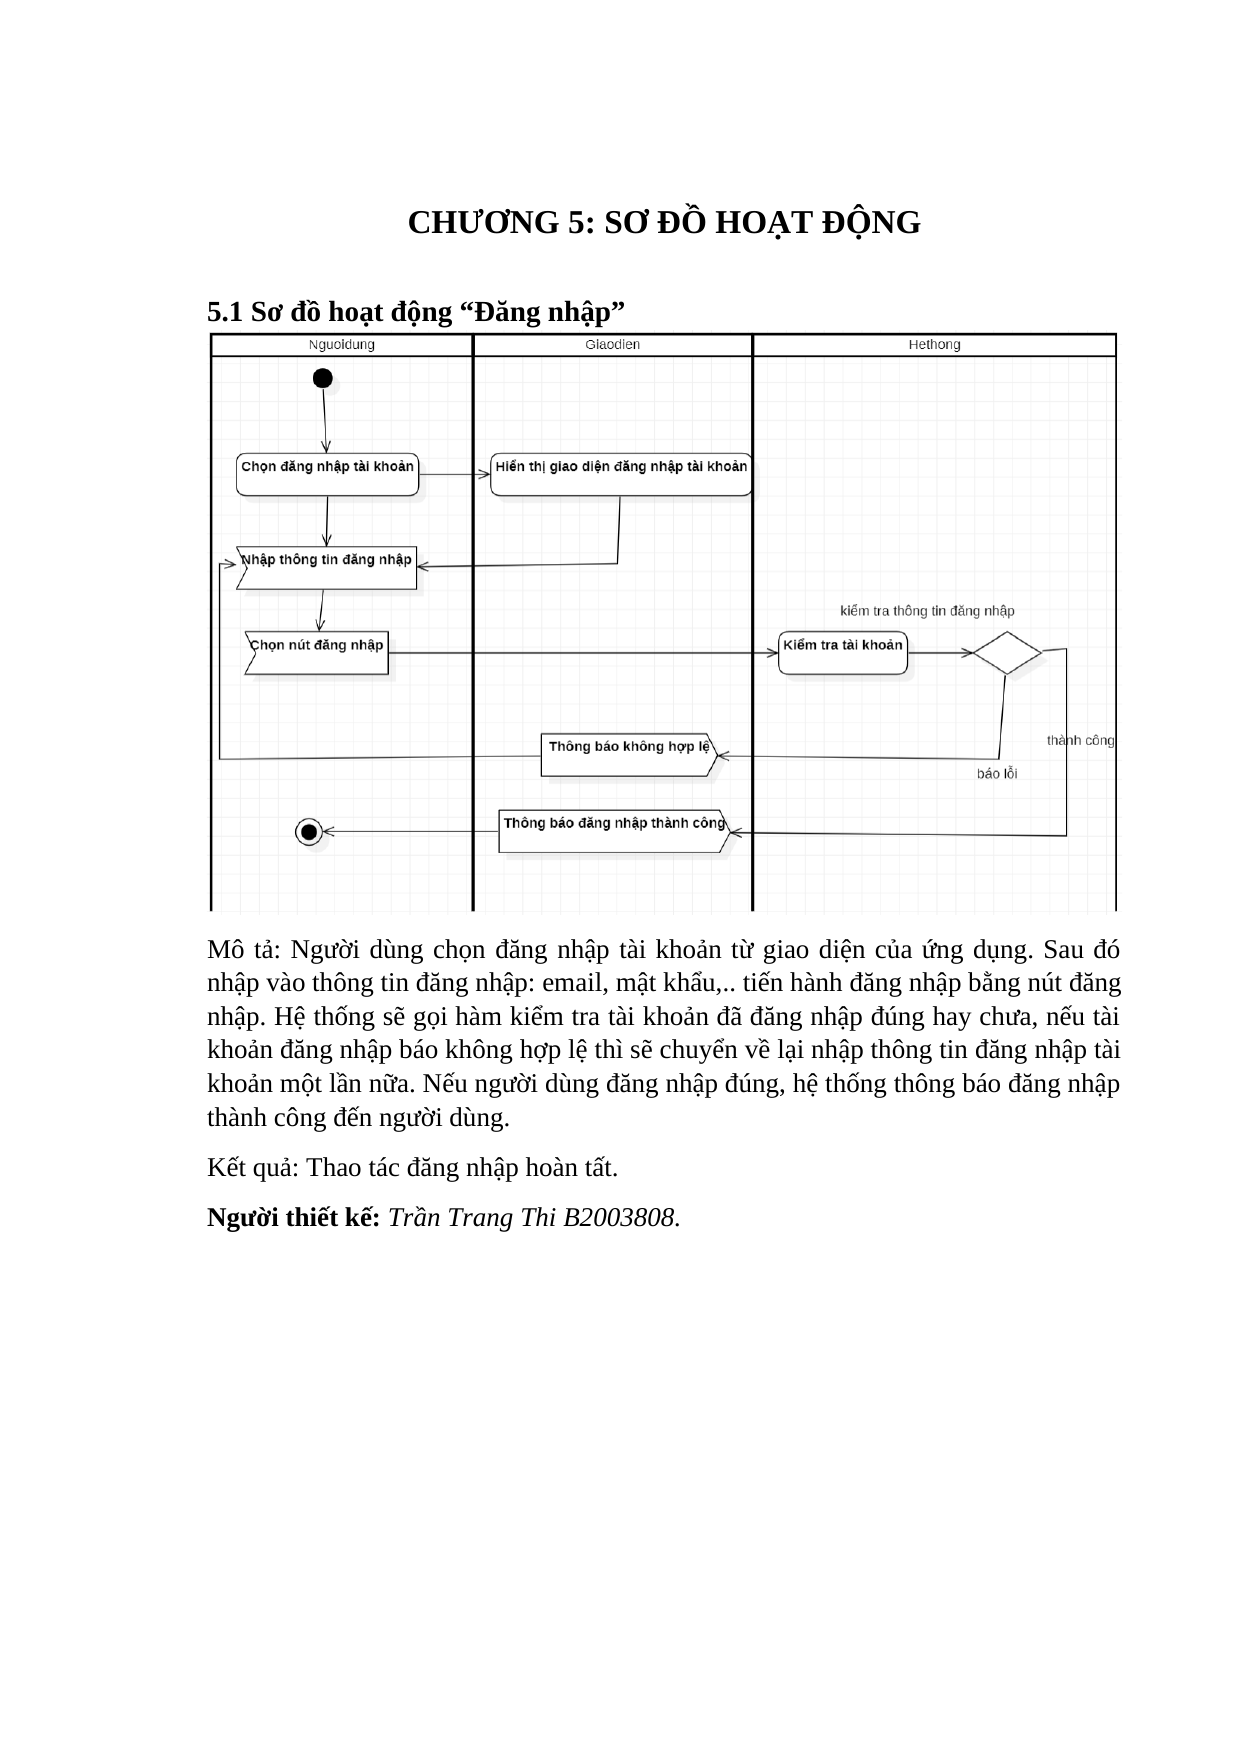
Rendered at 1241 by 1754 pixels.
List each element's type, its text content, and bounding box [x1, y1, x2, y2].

text Mô tả: Người dùng chọn đăng nhập tài khoản từ giao diện của ứng dụng. Sau đó nhập vào thông tin đăng nhập: email, mật khẩu,.. tiến hành đăng nhập bằng nút đăng nhập. Hệ thống sẽ gọi hàm kiểm tra tài khoản đã đăng nhập đúng hay chưa, nếu tài khoản đăng nhập báo không hợp lệ thì sẽ chuyển về lại nhập thông tin đăng nhập tài khoản một lần nữa. Nếu người dùng đăng nhập đúng, hệ thống thông báo đăng nhập thành công đến người dùng. [207, 933, 1122, 1132]
subtitle 5.1 Sơ đồ hoạt động “Đăng nhập” [207, 294, 1122, 327]
text Người thiết kế: Trần Trang Thi B2003808. [207, 1201, 1122, 1232]
text Kết quả: Thao tác đăng nhập hoàn tất. [207, 1151, 1122, 1182]
subtitle CHƯƠNG 5: SƠ ĐỒ HOẠT ĐỘNG [207, 202, 1122, 241]
picture [206, 330, 1123, 915]
